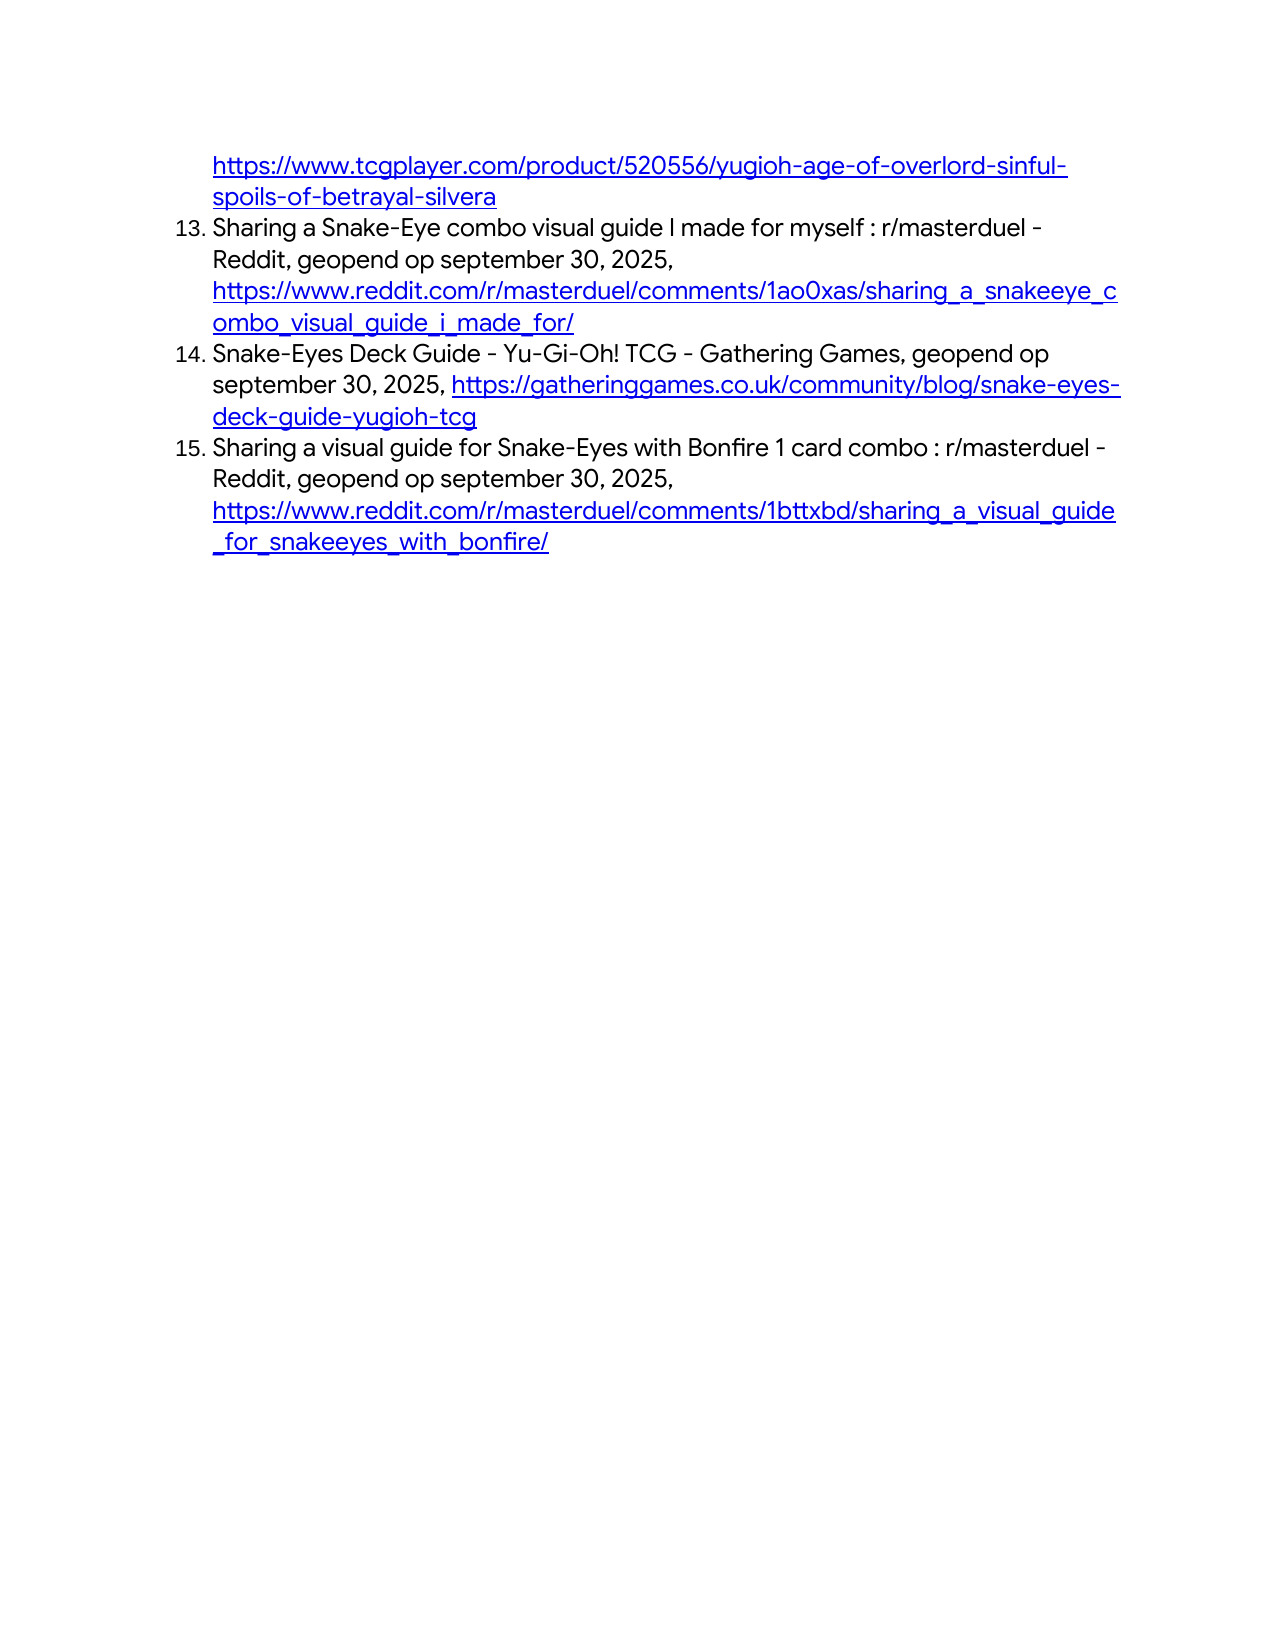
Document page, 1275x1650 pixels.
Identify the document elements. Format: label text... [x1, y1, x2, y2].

list Sharing a visual guide for Snake-Eyes with Bonfire 1 card combo : r/masterduel - Reddit, geopend op september 30, 2025, https://www.reddit.com/r/masterduel/comments/1bttxbd/sharing_a_visual_guide_for_snakeeyes_with_bonfire/ [175, 432, 1125, 558]
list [175, 150, 1125, 213]
list Sharing a Snake-Eye combo visual guide I made for myself : r/masterduel - Reddit, geopend op september 30, 2025, https://www.reddit.com/r/masterduel/comments/1ao0xas/sharing_a_snakeeye_combo_visual_guide_i_made_for/ [175, 213, 1125, 338]
list Snake-Eyes Deck Guide - Yu-Gi-Oh! TCG - Gathering Games, geopend op september 30, 2025, https://gatheringgames.co.uk/community/blog/snake-eyes-deck-guide-yugioh-tcg [175, 338, 1125, 432]
